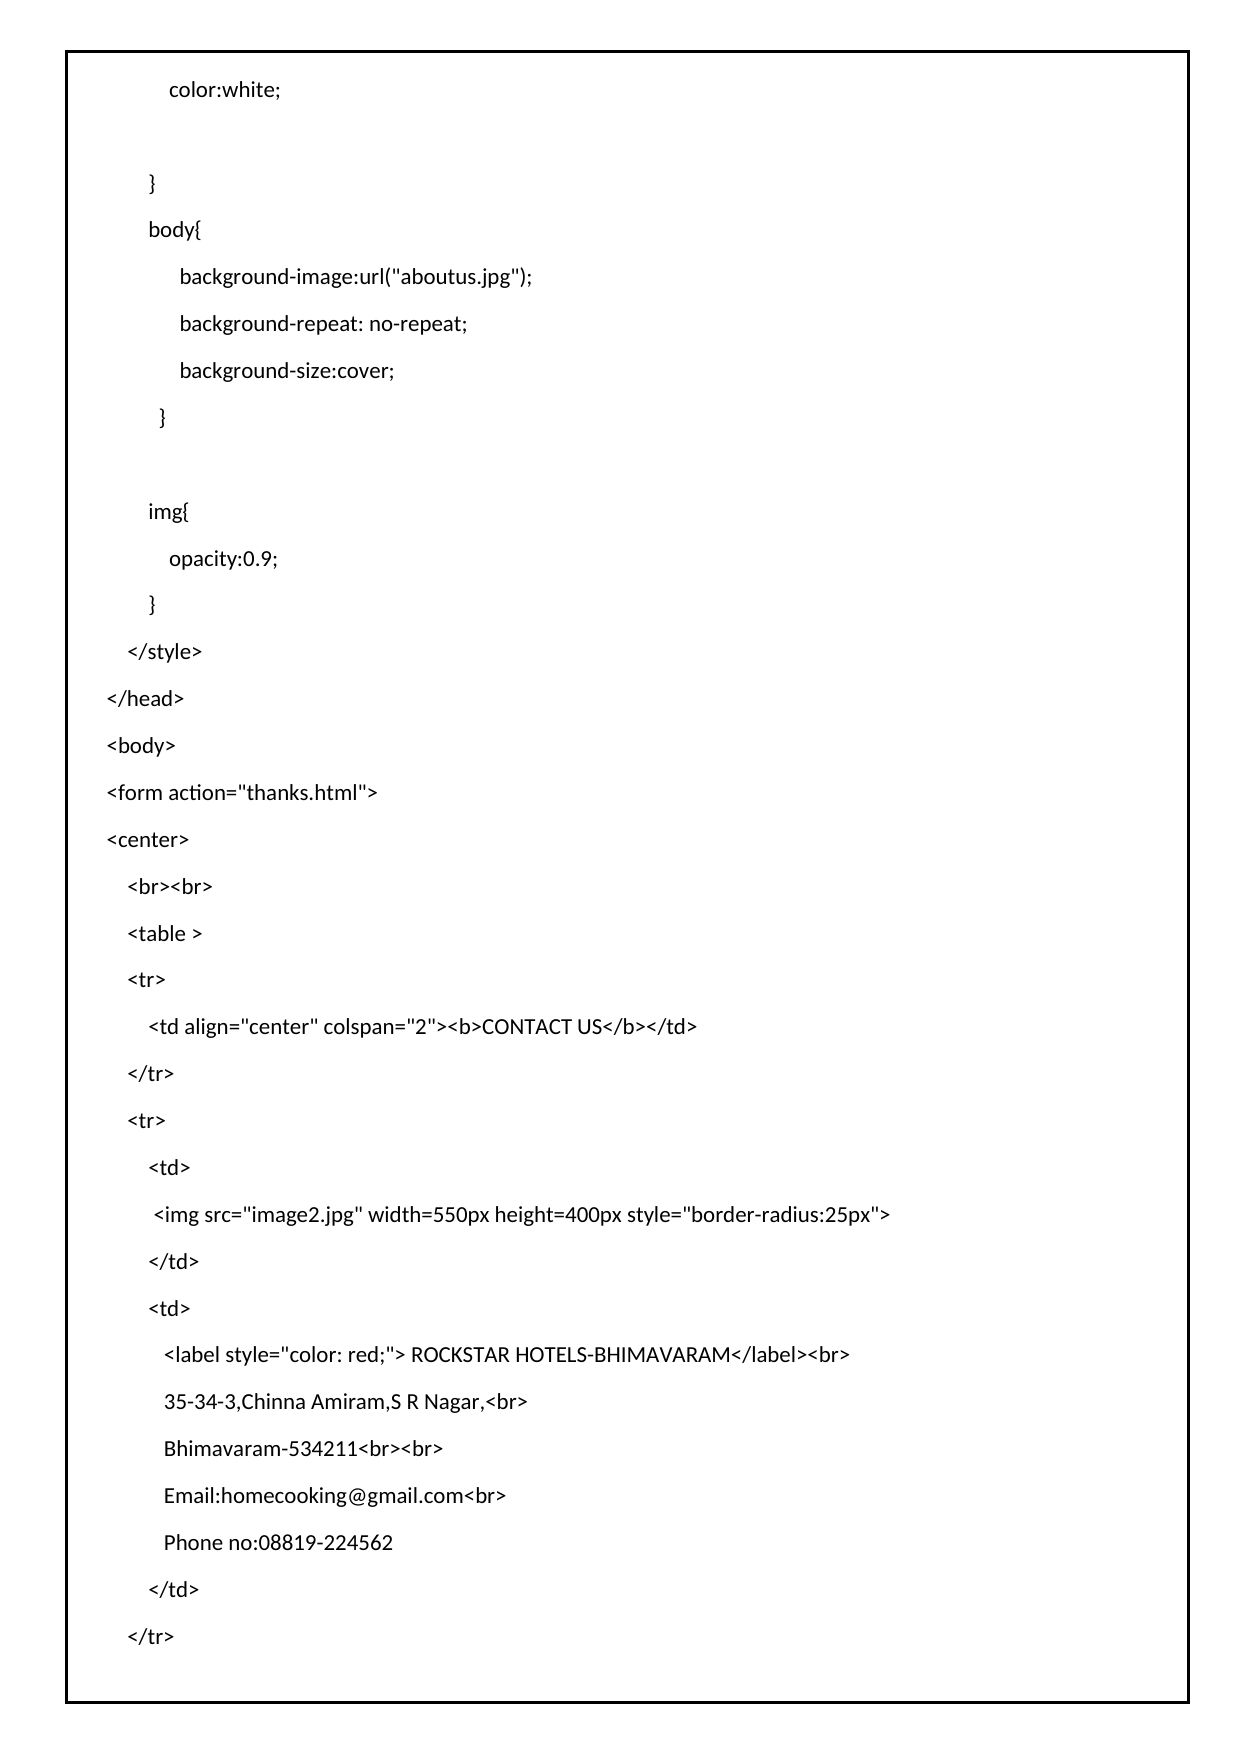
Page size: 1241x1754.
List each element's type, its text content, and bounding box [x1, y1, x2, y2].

text </td> [106, 1575, 1165, 1603]
text <label style="color: red;"> ROCKSTAR HOTELS-BHIMAVARAM</label><br> [106, 1341, 1165, 1369]
text opacity:0.9; [106, 544, 1165, 572]
text </td> [106, 1247, 1165, 1275]
text <center> [106, 825, 1165, 853]
text </tr> [106, 1622, 1165, 1650]
text <img src="image2.jpg" width=550px height=400px style="border-radius:25px"> [106, 1200, 1165, 1228]
text background-size:cover; [106, 356, 1165, 384]
text </head> [106, 684, 1165, 712]
text Bhimavaram-534211<br><br> [106, 1434, 1165, 1462]
text 35-34-3,Chinna Amiram,S R Nagar,<br> [106, 1387, 1165, 1416]
text <td> [106, 1153, 1165, 1181]
text background-image:url("aboutus.jpg"); [106, 262, 1165, 291]
text <table > [106, 919, 1165, 947]
text img{ [106, 497, 1165, 525]
text <body> [106, 731, 1165, 759]
text <form action="thanks.html"> [106, 778, 1165, 806]
text <td align="center" colspan="2"><b>CONTACT US</b></td> [106, 1012, 1165, 1041]
text <td> [106, 1294, 1165, 1322]
text } [106, 403, 1165, 431]
text background-repeat: no-repeat; [106, 309, 1165, 337]
text Email:homecooking@gmail.com<br> [106, 1481, 1165, 1509]
text <tr> [106, 966, 1165, 994]
text <tr> [106, 1106, 1165, 1134]
text </tr> [106, 1059, 1165, 1087]
text <br><br> [106, 872, 1165, 900]
text } [106, 169, 1165, 197]
text </style> [106, 637, 1165, 666]
text body{ [106, 216, 1165, 244]
text Phone no:08819-224562 [106, 1528, 1165, 1556]
text color:white; [106, 75, 1165, 103]
text } [106, 591, 1165, 619]
